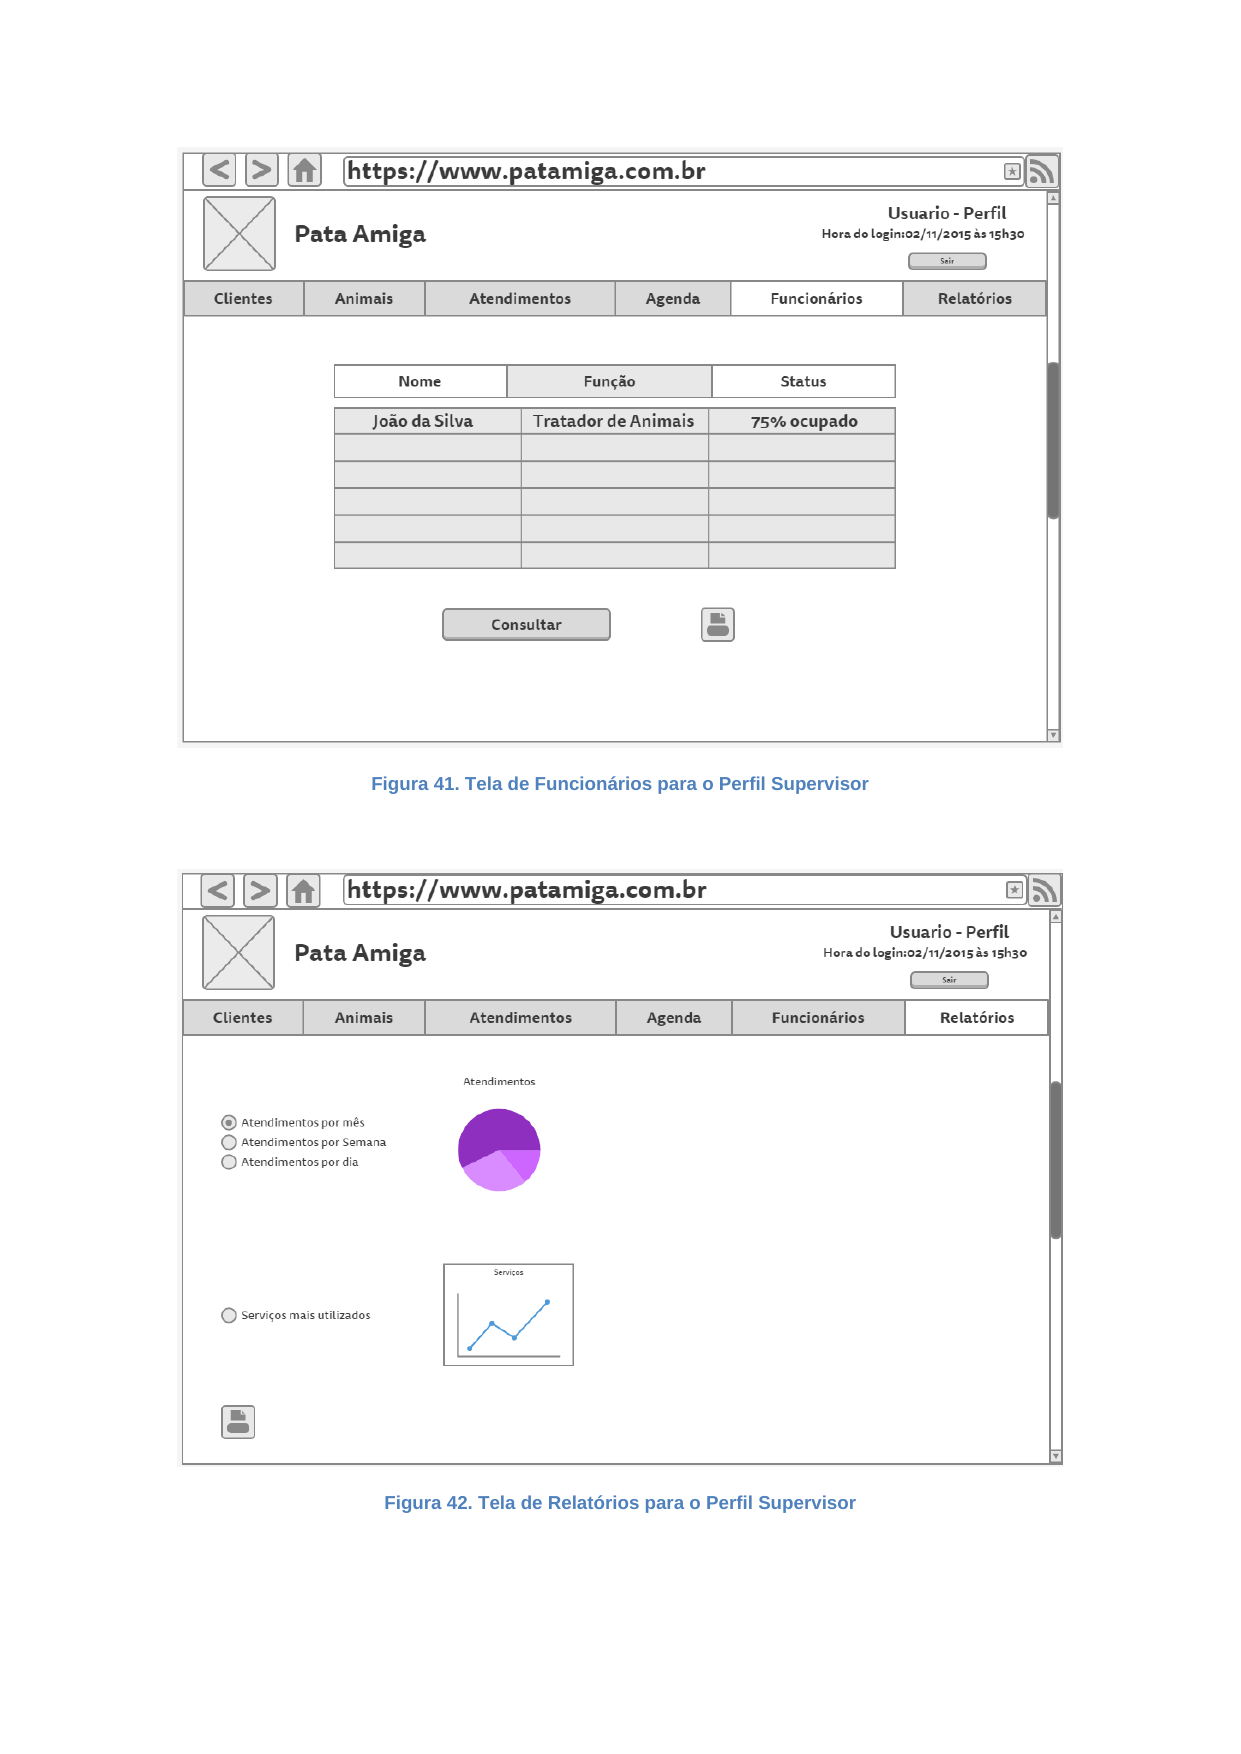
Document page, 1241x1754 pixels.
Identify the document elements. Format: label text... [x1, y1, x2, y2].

picture [177, 869, 1063, 1467]
picture [177, 147, 1063, 748]
